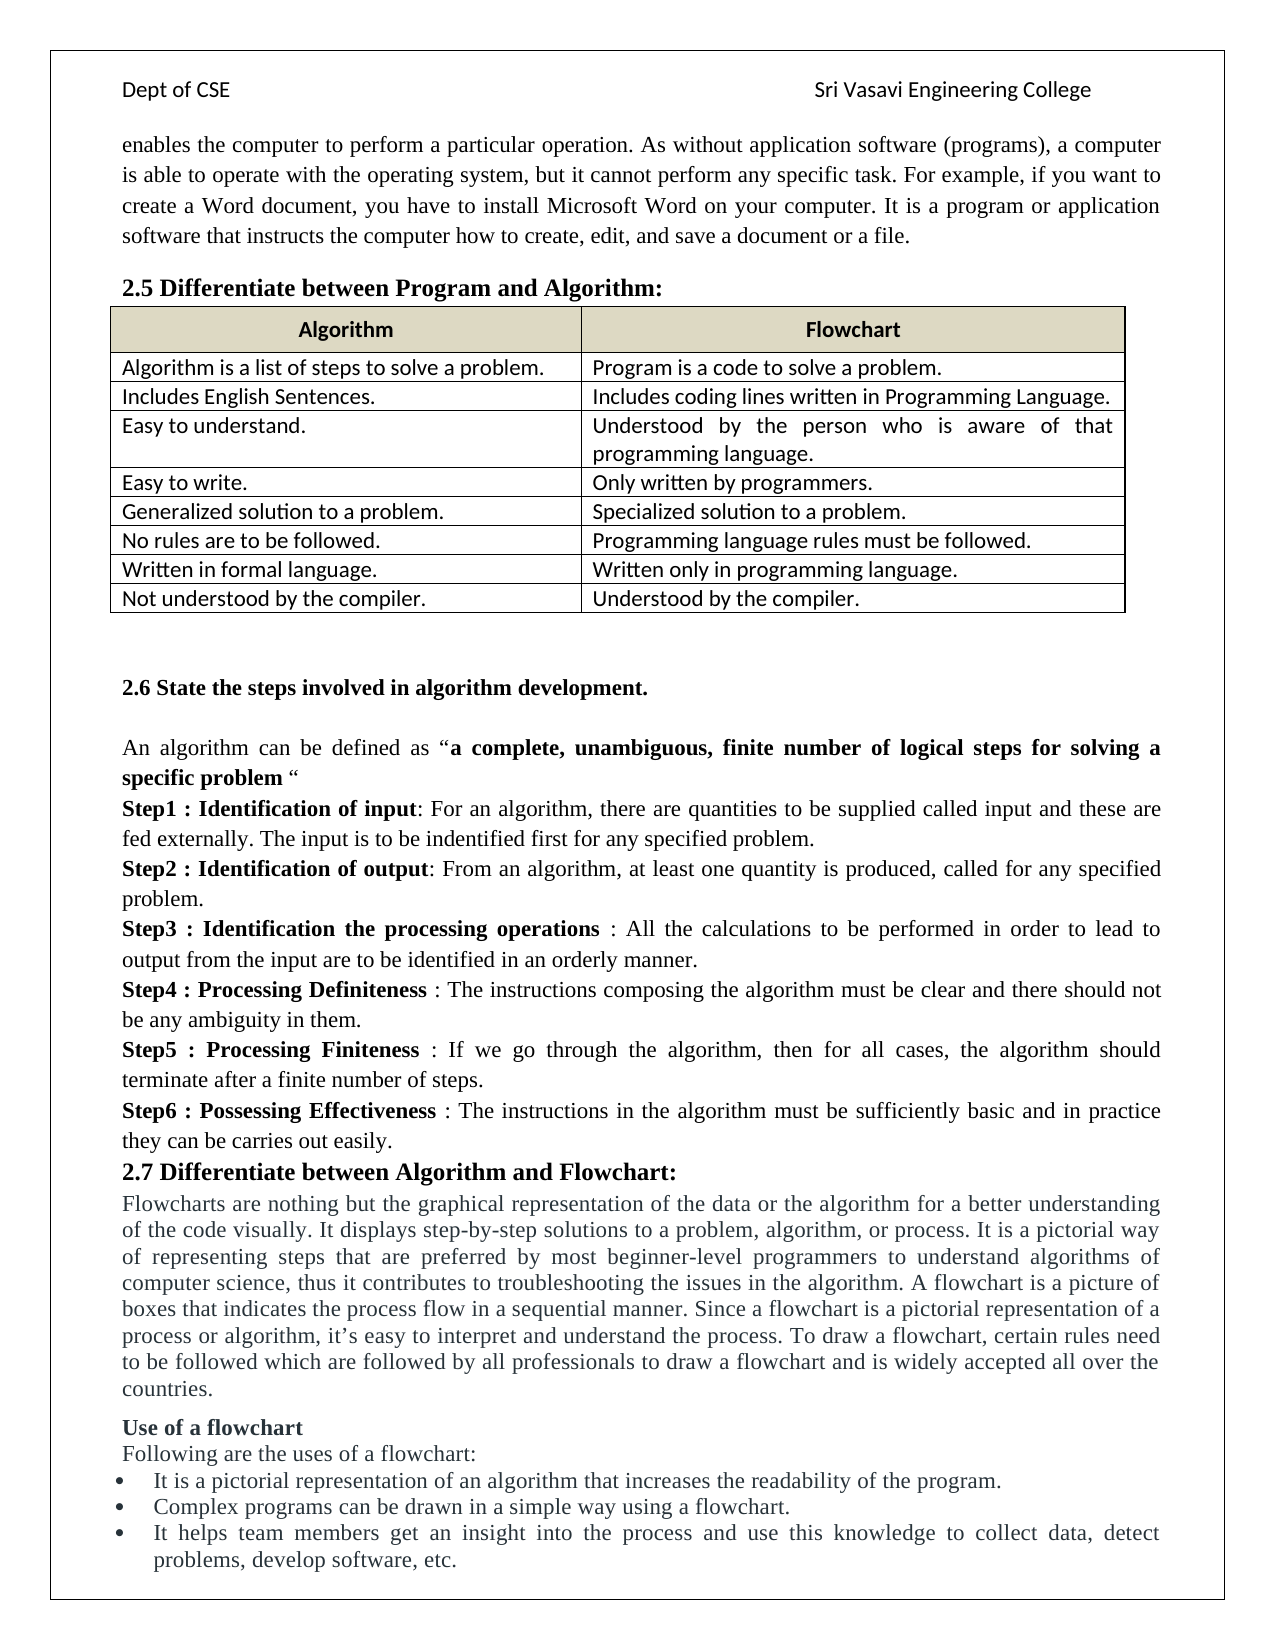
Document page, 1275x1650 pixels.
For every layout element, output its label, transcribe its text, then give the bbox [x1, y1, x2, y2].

table_cell Program is a code to solve a problem. [582, 353, 1124, 381]
text Step1 : Identification of input: For an algorithm, there are quantities to be supplied called input and these are fed externally. The input is to be indentified first for any specified problem. [122, 794, 1162, 851]
table_cell Easy to write. [111, 468, 581, 496]
list Complex programs can be drawn in a simple way using a flowchart. [116, 1493, 1162, 1519]
text Step6 : Possessing Effectiveness : The instructions in the algorithm must be sufficiently basic and in practice they can be carries out easily. [122, 1097, 1162, 1153]
text 2.7 Differentiate between Algorithm and Flowchart: [122, 1157, 1162, 1186]
table_cell Written only in programming language. [582, 555, 1124, 583]
table_cell Easy to understand. [111, 411, 581, 467]
table_cell Specialized solution to a problem. [582, 497, 1124, 525]
text Step5 : Processing Finiteness : If we go through the algorithm, then for all cases, the algorithm should terminate after a finite number of steps. [122, 1036, 1162, 1093]
text Use of a flowchart [122, 1414, 1162, 1440]
list It is a pictorial representation of an algorithm that increases the readability of the program. [116, 1467, 1162, 1493]
table_cell Understood by the compiler. [582, 584, 1124, 612]
table_cell Only written by programmers. [582, 468, 1124, 496]
text Step2 : Identification of output: From an algorithm, at least one quantity is produced, called for any specified problem. [122, 855, 1162, 912]
text Flowcharts are nothing but the graphical representation of the data or the algorithm for a better understanding of the code visually. It displays step-by-step solutions to a problem, algorithm, or process. It is a pictorial way of representing steps that are preferred by most beginner-level programmers to understand algorithms of computer science, thus it contributes to troubleshooting the issues in the algorithm. A flowchart is a picture of boxes that indicates the process flow in a sequential manner. Since a flowchart is a pictorial representation of a process or algorithm, it’s easy to interpret and understand the process. To draw a flowchart, certain rules need to be followed which are followed by all professionals to draw a flowchart and is widely accepted all over the countries. [122, 1190, 1162, 1401]
table_cell Generalized solution to a problem. [111, 497, 581, 525]
text Step3 : Identification the processing operations : All the calculations to be performed in order to lead to output from the input are to be identified in an orderly manner. [122, 915, 1162, 972]
table_cell Algorithm is a list of steps to solve a problem. [111, 353, 581, 381]
table_cell Not understood by the compiler. [111, 584, 581, 612]
table_cell Includes coding lines written in Programming Language. [582, 382, 1124, 410]
table_cell No rules are to be followed. [111, 526, 581, 554]
text 2.6 State the steps involved in algorithm development. [122, 674, 1162, 700]
text Following are the uses of a flowchart: [122, 1440, 1162, 1467]
text An algorithm can be defined as “a complete, unambiguous, finite number of logical steps for solving a specific problem “ [122, 734, 1162, 791]
table_header Algorithm [111, 307, 581, 352]
table_cell Written in formal language. [111, 555, 581, 583]
text 2.5 Differentiate between Program and Algorithm: [122, 273, 1162, 302]
table_header Flowchart [582, 307, 1124, 352]
list It helps team members get an insight into the process and use this knowledge to collect data, detect problems, develop software, etc. [116, 1519, 1162, 1572]
table_cell Programming language rules must be followed. [582, 526, 1124, 554]
table_cell Includes English Sentences. [111, 382, 581, 410]
text Step4 : Processing Definiteness : The instructions composing the algorithm must be clear and there should not be any ambiguity in them. [122, 976, 1162, 1032]
table_cell Understood by the person who is aware of that programming language. [582, 411, 1124, 467]
